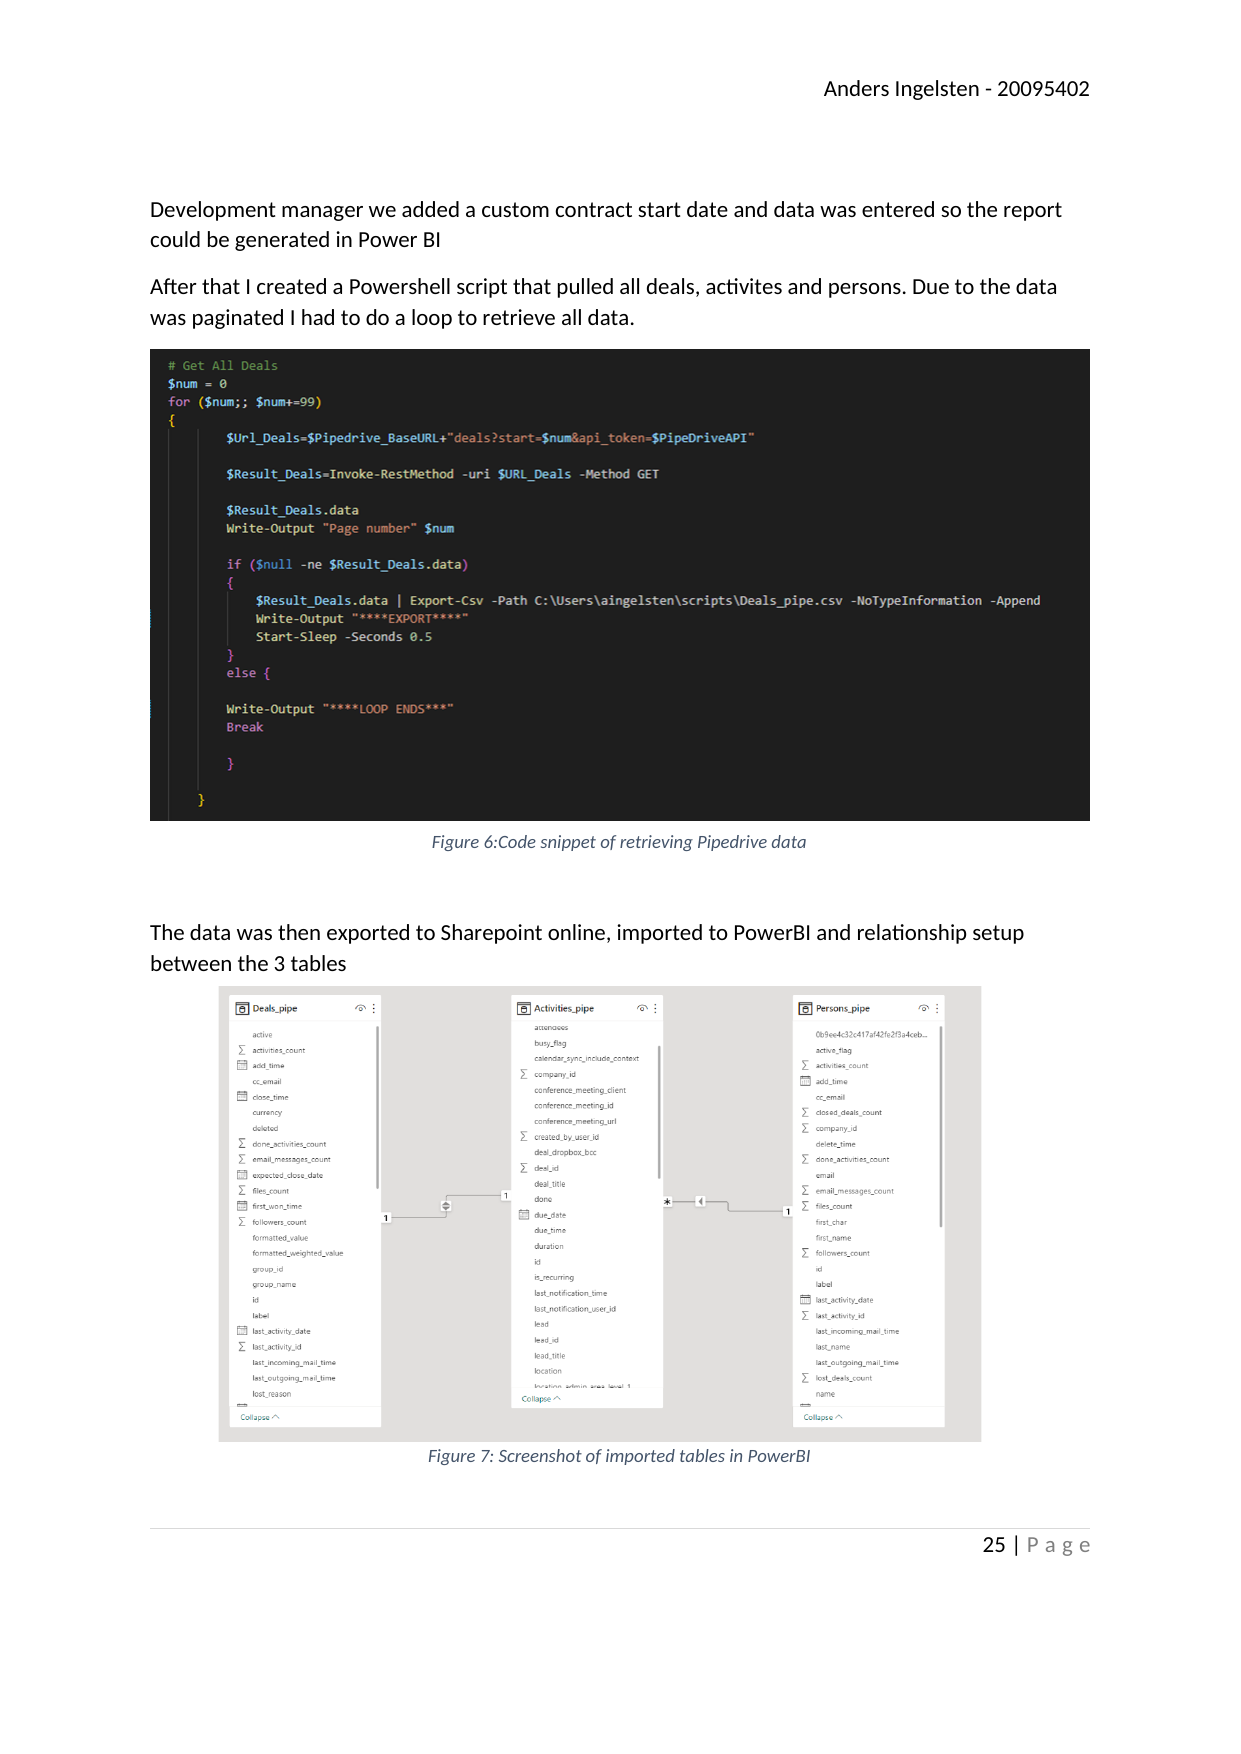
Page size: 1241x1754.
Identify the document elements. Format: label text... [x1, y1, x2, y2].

picture [150, 349, 1090, 821]
picture [218, 986, 982, 1442]
text After that I created a Powershell script that pulled all deals, activites and persons. Due to the data was paginated I had to do a loop to retrieve all data. [150, 272, 1090, 331]
text The data was then exported to Sharepoint online, imported to PowerBI and relationship setup between the 3 tables [150, 918, 1090, 977]
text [150, 195, 1090, 254]
